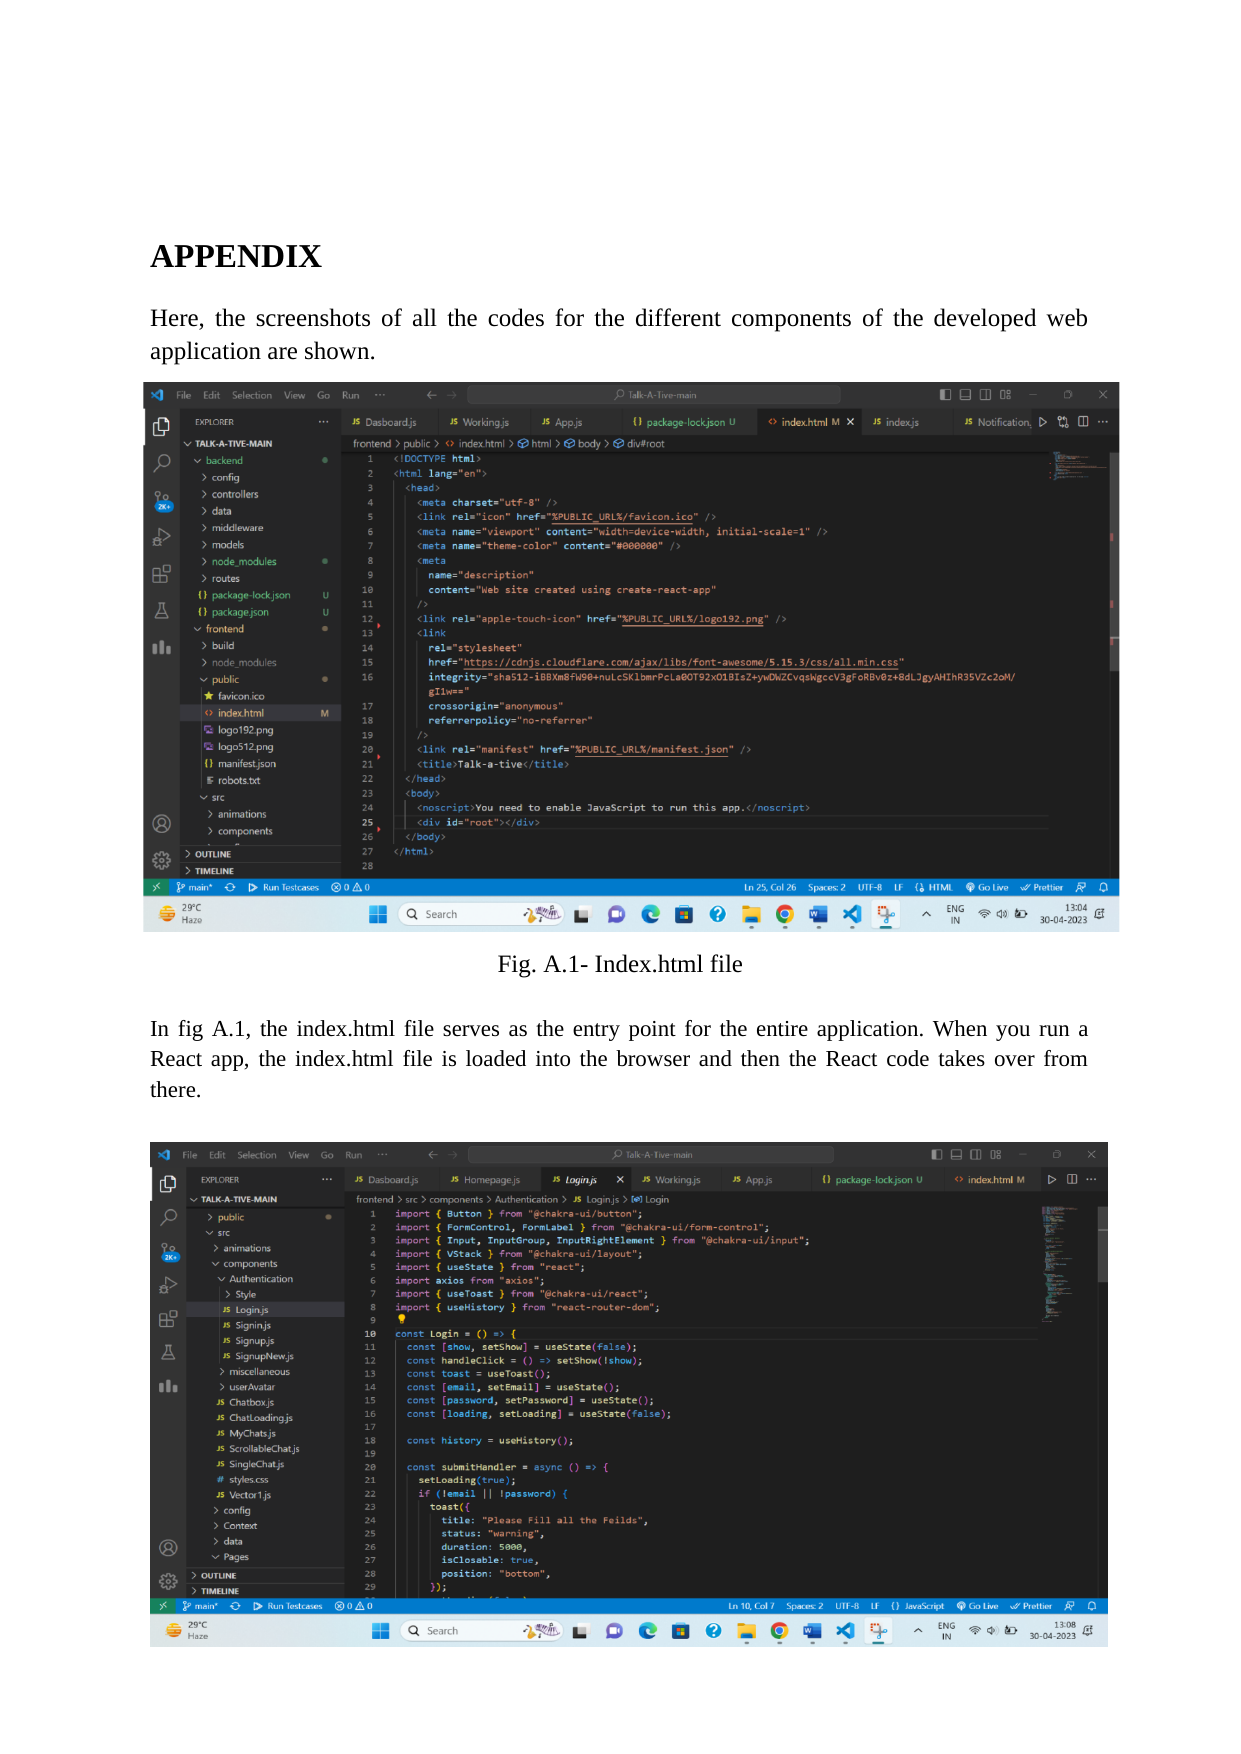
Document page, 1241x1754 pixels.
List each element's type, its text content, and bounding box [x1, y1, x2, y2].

picture [143, 382, 1120, 932]
text In fig A.1, the index.html file serves as the entry point for the entire application. When you run a React app, the index.html file is loaded into the browser and then the React code takes over from there. [150, 1015, 1090, 1102]
picture [150, 1142, 1108, 1647]
text Fig. A.1- Index.html file [150, 949, 1090, 978]
text Here, the screenshots of all the codes for the different components of the developed web application are shown. [150, 303, 1090, 365]
text APPENDIX [150, 236, 1090, 274]
